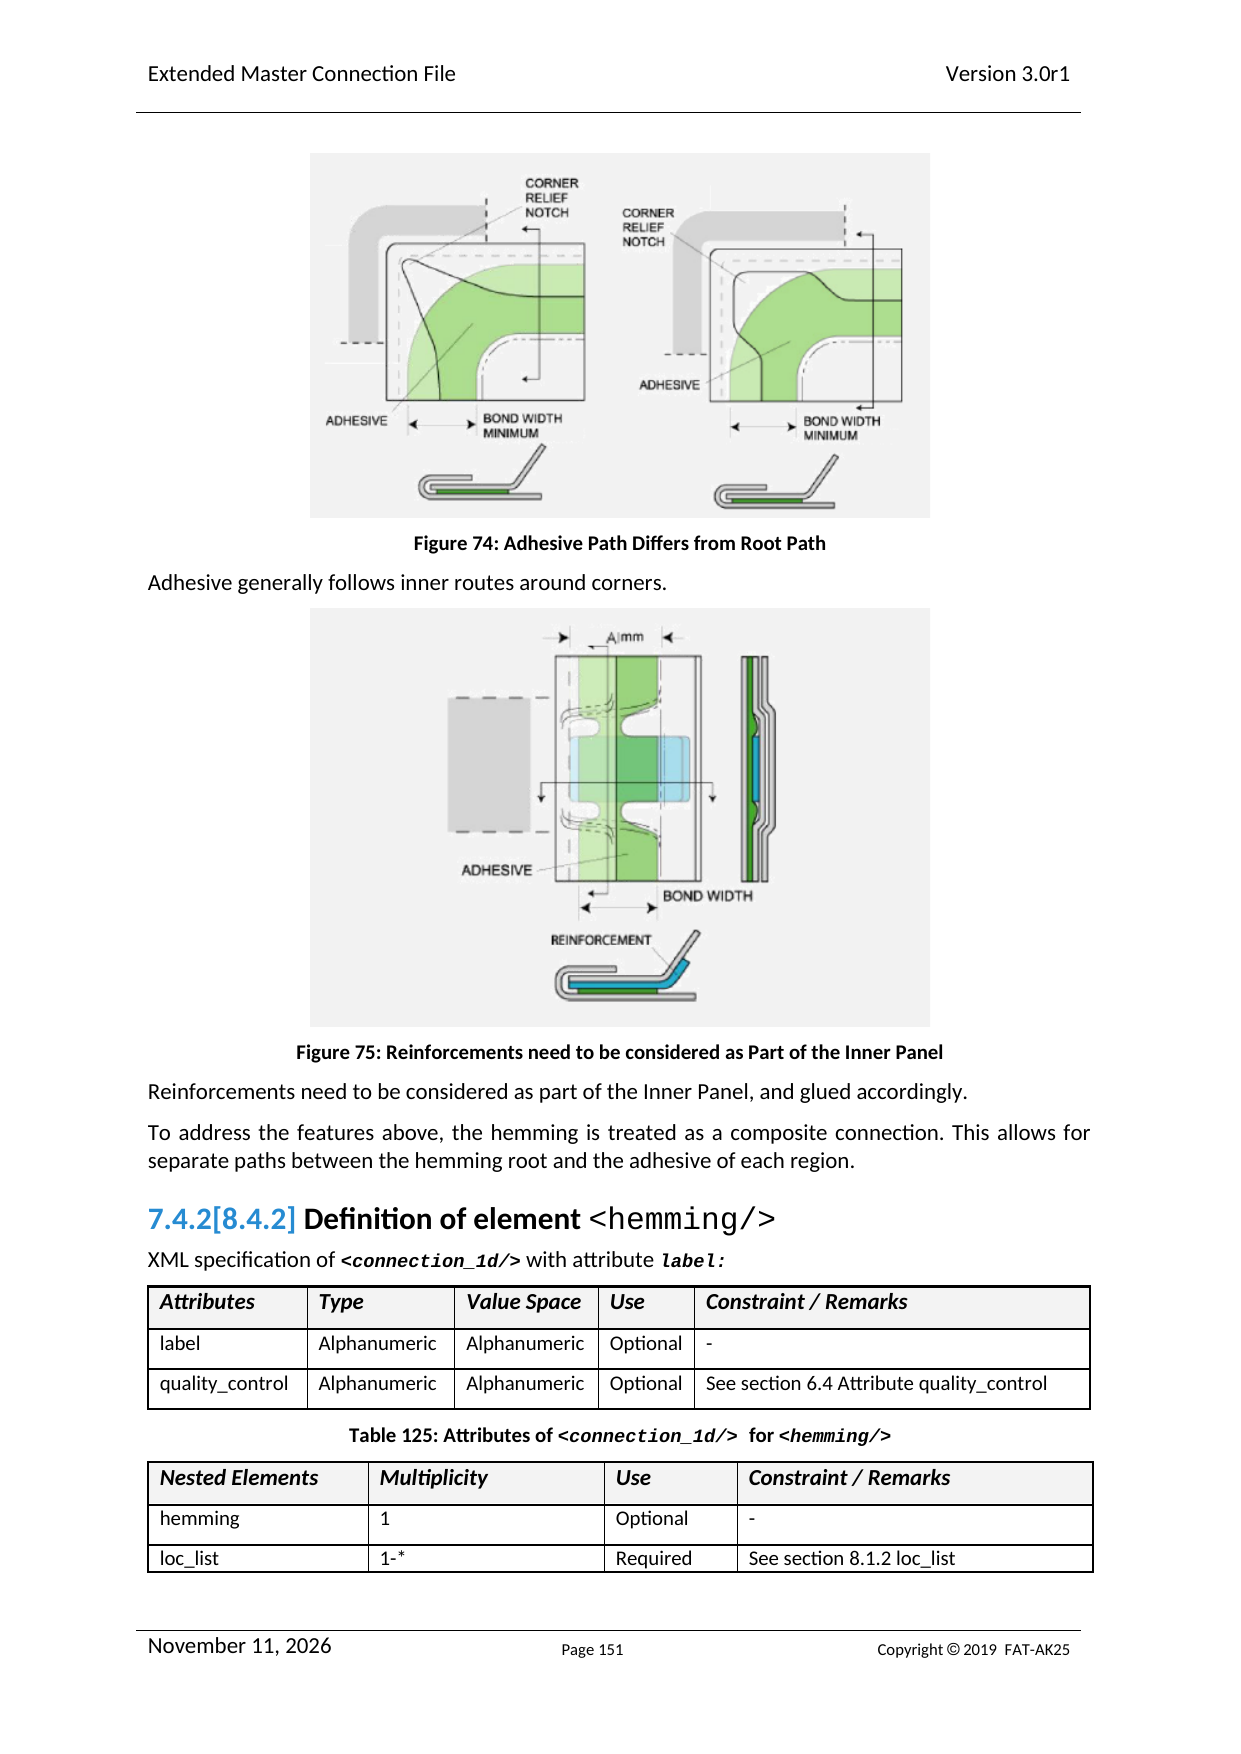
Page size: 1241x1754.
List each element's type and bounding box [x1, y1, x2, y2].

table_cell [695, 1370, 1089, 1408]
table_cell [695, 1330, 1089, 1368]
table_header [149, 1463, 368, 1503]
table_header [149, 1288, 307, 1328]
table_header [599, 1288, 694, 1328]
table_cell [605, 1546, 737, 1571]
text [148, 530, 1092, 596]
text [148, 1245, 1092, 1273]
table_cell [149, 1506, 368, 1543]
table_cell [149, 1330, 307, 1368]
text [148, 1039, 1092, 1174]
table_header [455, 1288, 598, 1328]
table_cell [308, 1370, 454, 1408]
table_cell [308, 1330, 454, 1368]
picture [310, 608, 931, 1027]
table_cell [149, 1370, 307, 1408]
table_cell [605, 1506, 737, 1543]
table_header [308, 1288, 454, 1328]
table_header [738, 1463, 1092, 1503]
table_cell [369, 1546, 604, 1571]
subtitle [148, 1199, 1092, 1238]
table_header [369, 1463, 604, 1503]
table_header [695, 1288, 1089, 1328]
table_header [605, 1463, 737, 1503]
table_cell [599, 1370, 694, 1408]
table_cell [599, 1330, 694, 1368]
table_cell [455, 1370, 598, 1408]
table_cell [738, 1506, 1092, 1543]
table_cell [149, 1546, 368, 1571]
picture [310, 153, 931, 518]
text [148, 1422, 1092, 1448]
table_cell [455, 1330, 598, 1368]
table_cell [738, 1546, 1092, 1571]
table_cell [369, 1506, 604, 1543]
